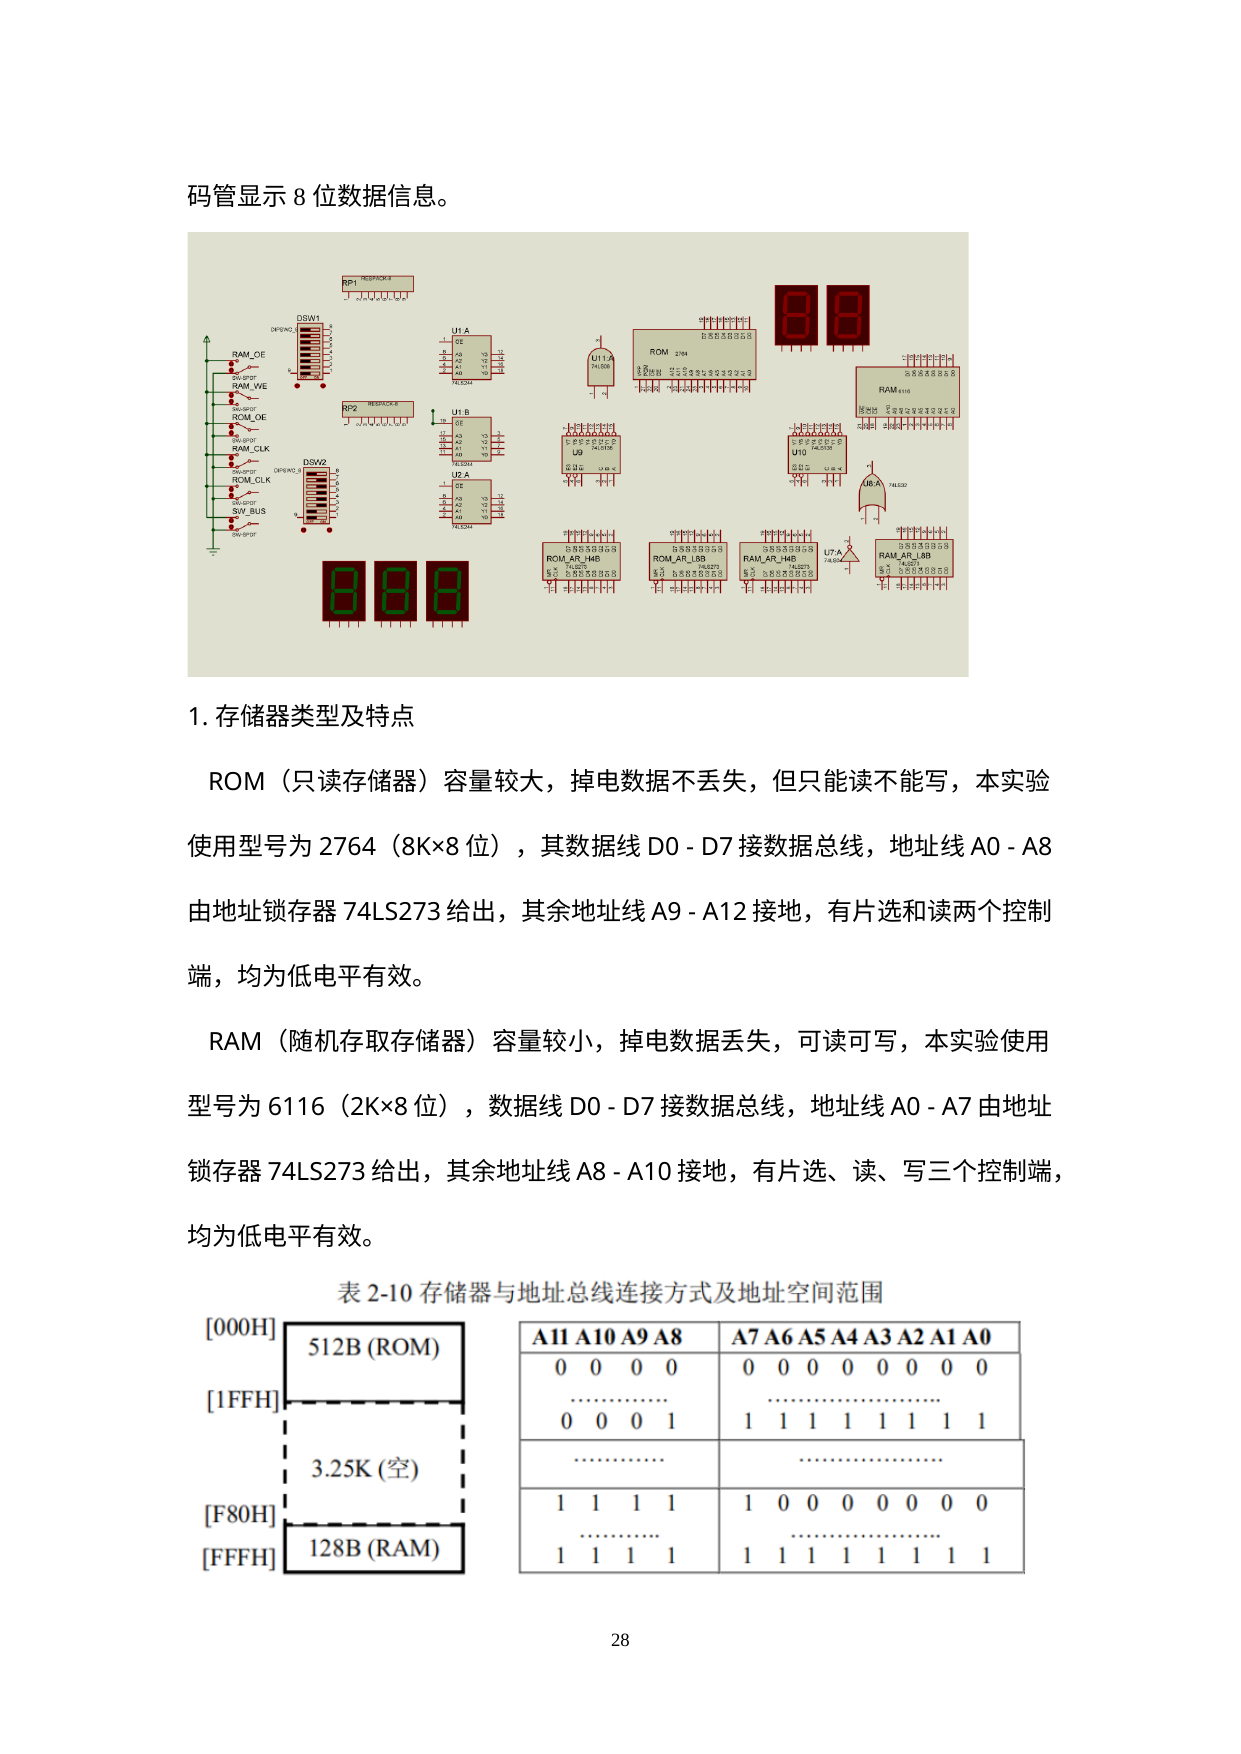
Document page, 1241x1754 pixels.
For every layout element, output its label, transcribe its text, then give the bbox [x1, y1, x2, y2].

text 1. 存储器类型及特点 [187, 682, 1053, 747]
picture [187, 1267, 1053, 1590]
text ROM（只读存储器）容量较大，掉电数据不丢失，但只能读不能写，本实验使用型号为2764（8K×8位），其数据线D0 - D7接数据总线，地址线A0 - A8由地址锁存器74LS273给出，其余地址线A9 - A12接地，有片选和读两个控制端，均为低电平有效。 [187, 747, 1053, 1007]
picture [187, 232, 969, 677]
text RAM（随机存取存储器）容量较小，掉电数据丢失，可读可写，本实验使用型号为6116（2K×8位），数据线D0 - D7接数据总线，地址线A0 - A7由地址锁存器74LS273给出，其余地址线A8 - A10接地，有片选、读、写三个控制端，均为低电平有效。 [187, 1007, 1053, 1267]
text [187, 162, 1053, 682]
